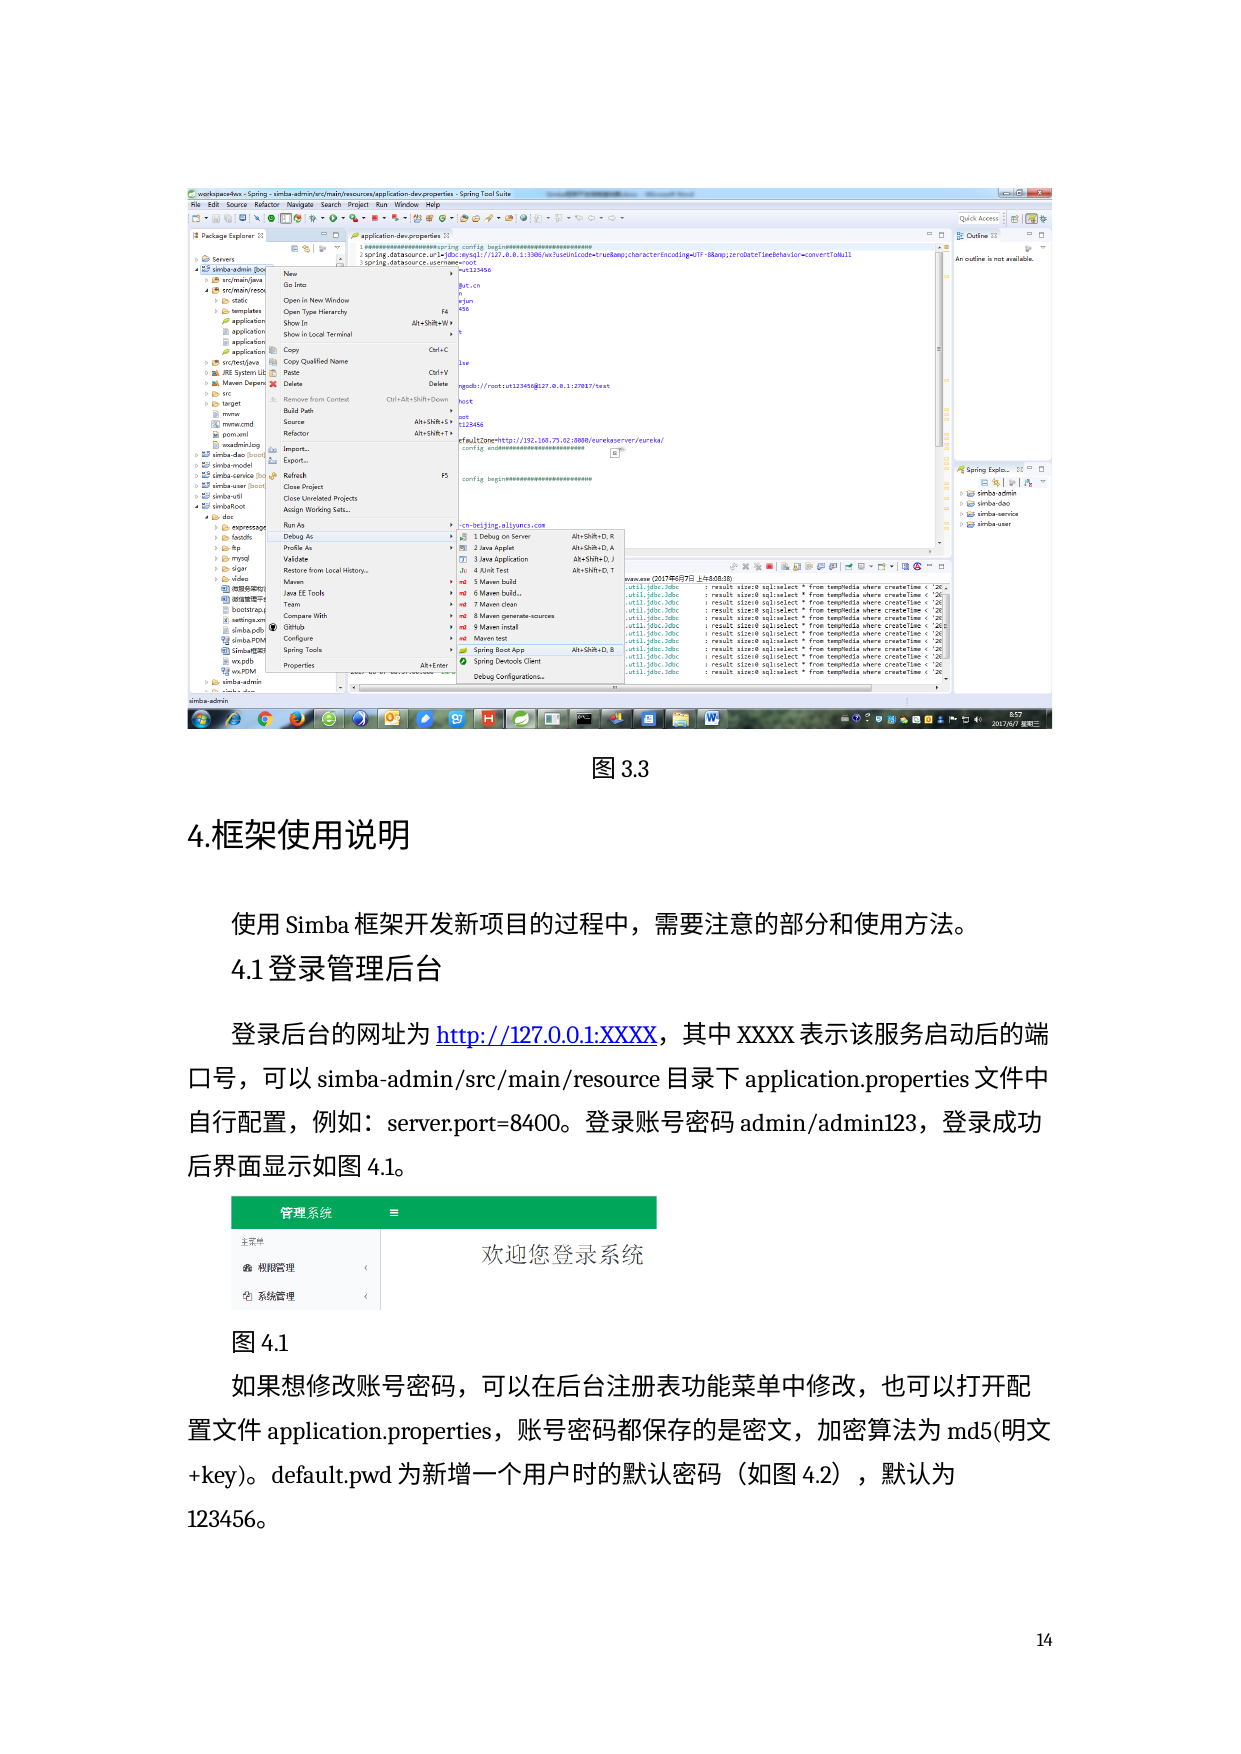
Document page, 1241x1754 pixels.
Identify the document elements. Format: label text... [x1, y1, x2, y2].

text 图4.1 [187, 1319, 1053, 1363]
text 4.1登录管理后台 [187, 945, 1053, 989]
text 图3.3 [187, 745, 1053, 789]
text 使用Simba框架开发新项目的过程中，需要注意的部分和使用方法。 [187, 901, 1053, 945]
text 如果想修改账号密码，可以在后台注册表功能菜单中修改，也可以打开配置文件application.properties，账号密码都保存的是密文，加密算法为md5(明文+key)。default.pwd为新增一个用户时的默认密码（如图4.2），默认为123456。 [187, 1363, 1053, 1539]
picture [231, 1195, 657, 1310]
text 4.框架使用说明 [187, 789, 1053, 877]
picture [187, 188, 1053, 729]
text 登录后台的网址为http://127.0.0.1:XXXX，其中XXXX表示该服务启动后的端口号，可以simba-admin/src/main/resource目录下application.properties文件中自行配置，例如：server.port=8400。登录账号密码admin/admin123，登录成功后界面显示如图4.1。 [187, 1010, 1053, 1187]
